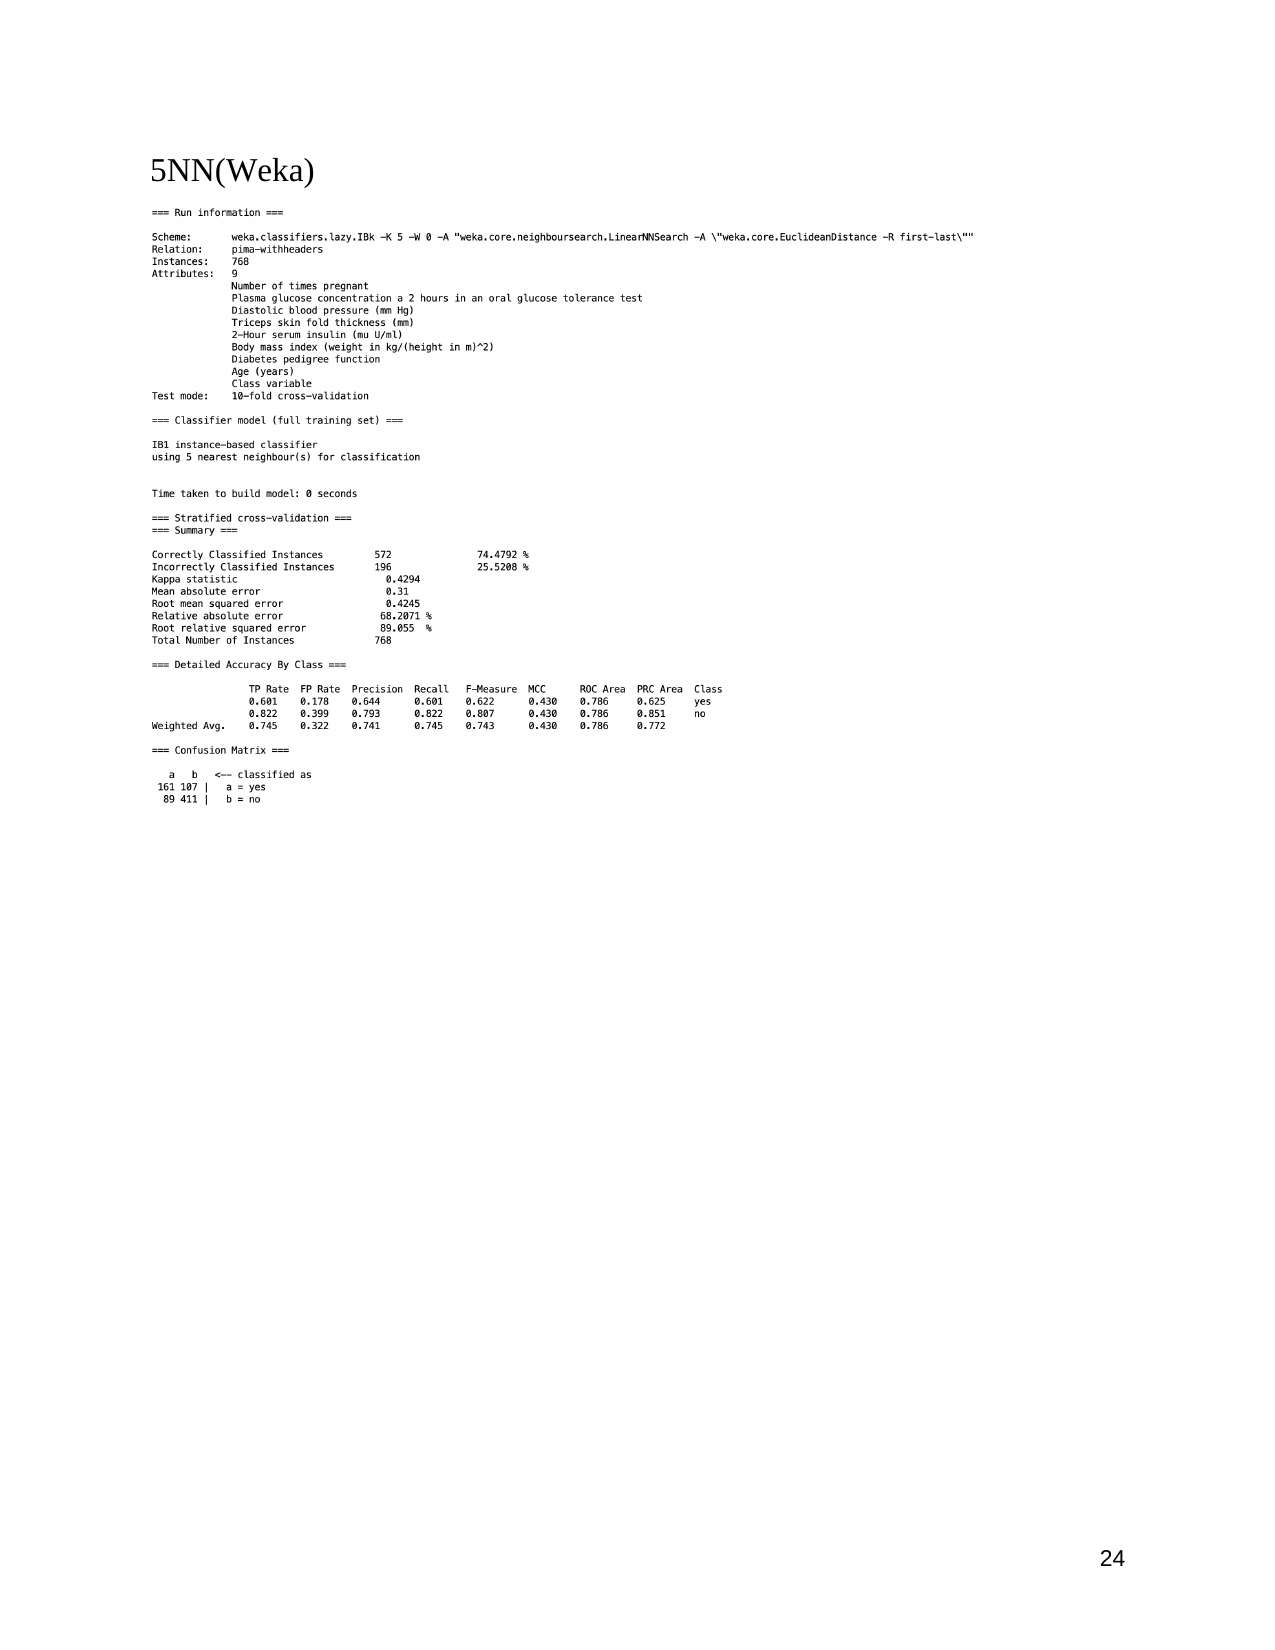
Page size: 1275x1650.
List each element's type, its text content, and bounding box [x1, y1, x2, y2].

subtitle 5NN(Weka) [150, 150, 1125, 188]
picture [150, 206, 1125, 830]
